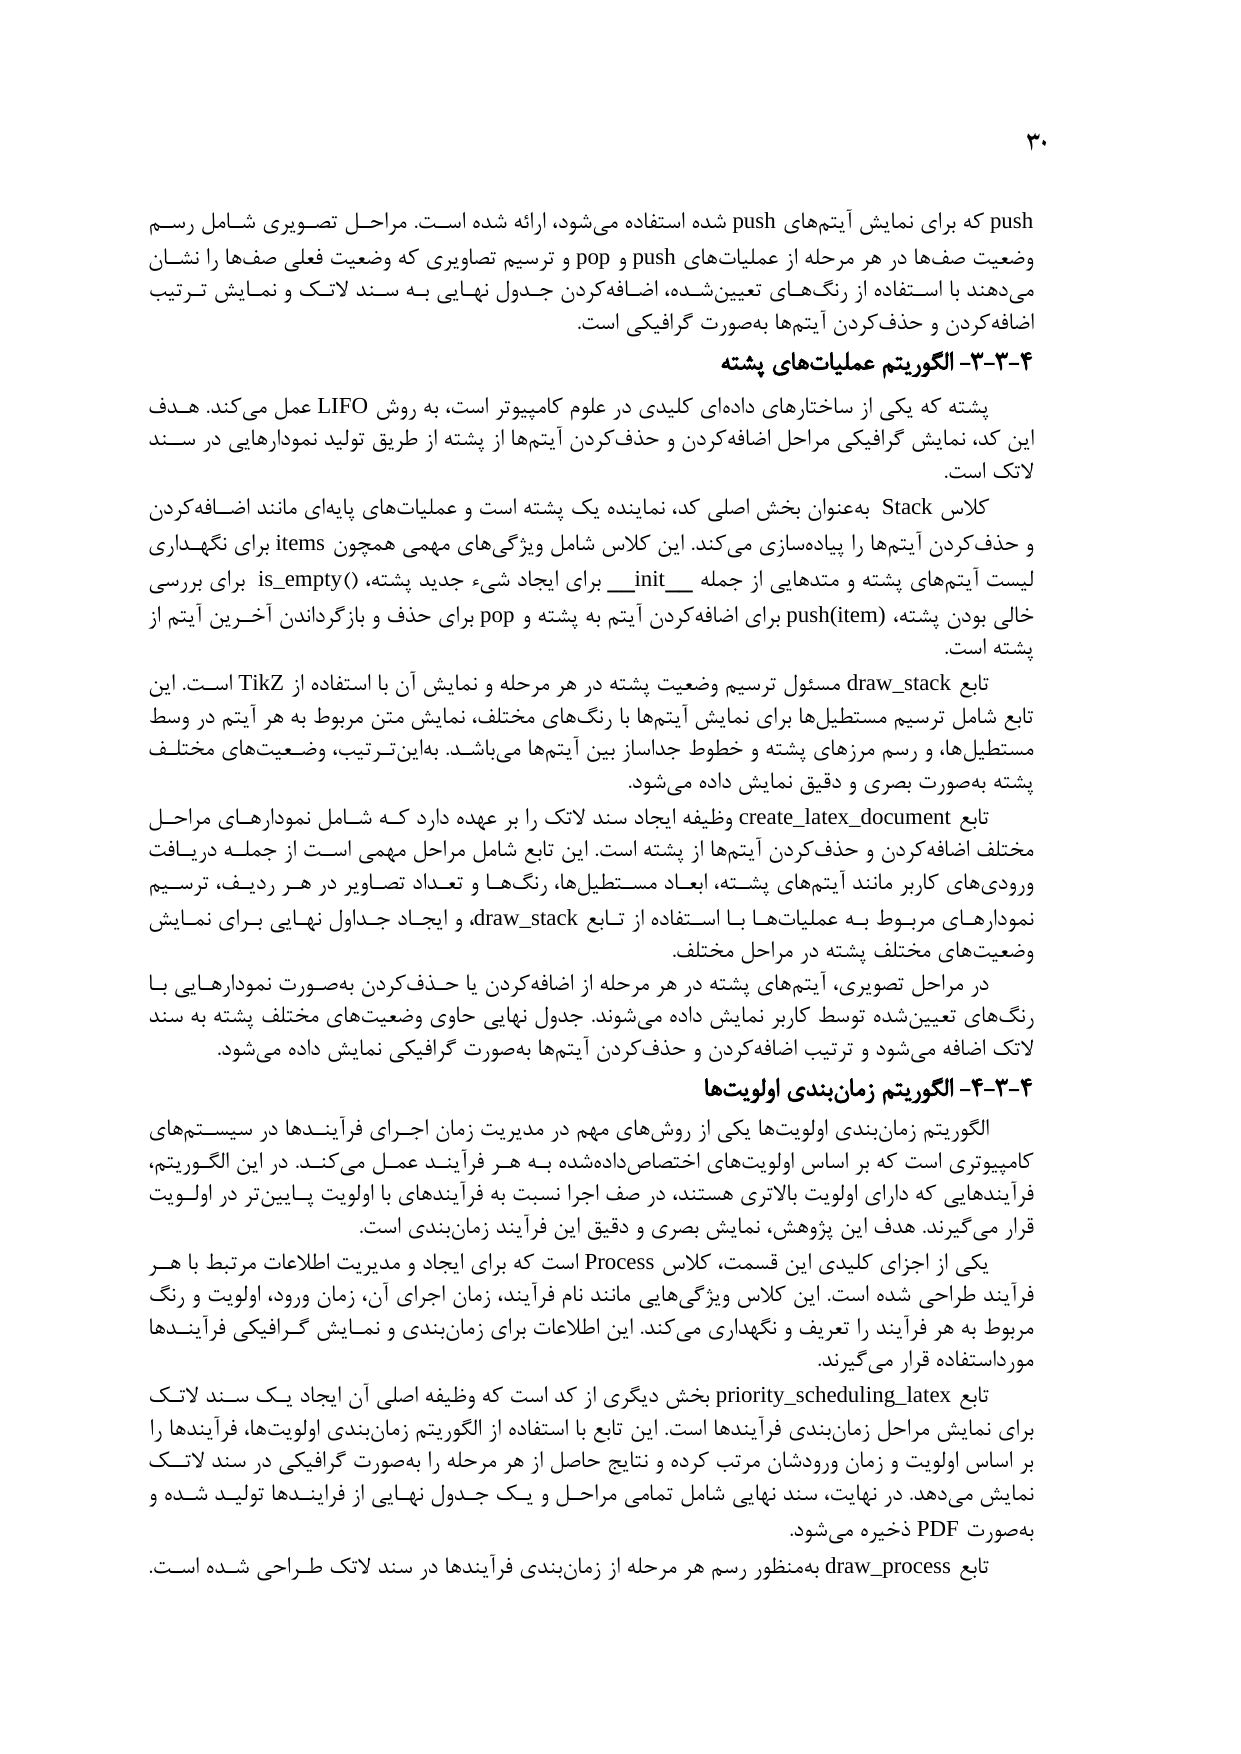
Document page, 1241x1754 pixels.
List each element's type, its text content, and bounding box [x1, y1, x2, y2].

subtitle 3-3-4- الگوریتم عملیات‌های پشته [148, 350, 1033, 379]
text یکی از اجزای کلیدی این قسمت، کلاس Process است که برای ایجاد و مدیریت اطلاعات مرتبط با هر فرآیند طراحی شده است. این کلاس ویژگی‌هایی مانند نام فرآیند، زمان اجرای آن، زمان ورود، اولویت و رنگ مربوط به هر فرآیند را تعریف و نگهداری می‌کند. این اطلاعات برای زمان‌بندی و نمایش گرافیکی فرآیندها مورداستفاده قرار می‌گیرند. [148, 1248, 1033, 1376]
text کلاس Stack به‌عنوان بخش اصلی کد، نماینده یک پشته است و عملیات‌های پایه‌ای مانند اضافه‌کردن و حذف‌کردن آیتم‌ها را پیاده‌سازی می‌کند. این کلاس شامل ویژگی‌های مهمی همچون items برای نگهداری لیست آیتم‌های پشته و متدهایی از جمله __init__ برای ایجاد شیء جدید پشته، ()is_empty برای بررسی خالی بودن پشته، push(item) برای اضافه‌کردن آیتم به پشته و pop برای حذف و بازگرداندن آخرین آیتم از پشته است. [148, 493, 1033, 664]
subtitle 4-3-4- الگوریتم زمان‌بندی اولویت‌ها [148, 1076, 1033, 1106]
text پشته که یکی از ساختارهای داده‌ای کلیدی در علوم کامپیوتر است، به روش LIFO عمل می‌کند. هدف این کد، نمایش گرافیکی مراحل اضافه‌کردن و حذف‌کردن آیتم‌ها از پشته از طریق تولید نمودارهایی در سند لاتک است. [148, 392, 1033, 487]
text تابع priority_scheduling_latex بخش دیگری از کد است که وظیفه اصلی آن ایجاد یک سند لاتک برای نمایش مراحل زمان‌بندی فرآیندها است. این تابع با استفاده از الگوریتم زمان‌بندی اولویت‌ها، فرآیندها را بر اساس اولویت و زمان ورودشان مرتب کرده و نتایج حاصل از هر مرحله را به‌صورت گرافیکی در سند لاتک نمایش می‌دهد. در نهایت، سند نهایی شامل تمامی مراحل و یک جدول نهایی از فرایندها تولید شده و به‌صورت PDF ذخیره می‌شود. [148, 1382, 1033, 1546]
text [148, 207, 1033, 338]
text تابع create_latex_document وظیفه ایجاد سند لاتک را بر عهده دارد که شامل نمودارهای مراحل مختلف اضافه‌کردن و حذف‌کردن آیتم‌ها از پشته است. این تابع شامل مراحل مهمی است از جمله دریافت ورودی‌های کاربر مانند آیتم‌های پشته، ابعاد مستطیل‌ها، رنگ‌ها و تعداد تصاویر در هر ردیف، ترسیم نمودارهای مربوط به عملیات‌ها با استفاده از تابع draw_stack، و ایجاد جداول نهایی برای نمایش وضعیت‌های مختلف پشته در مراحل مختلف. [148, 803, 1033, 967]
text در مراحل تصویری، آیتم‌های پشته در هر مرحله از اضافه‌کردن یا حذف‌کردن به‌صورت نمودارهایی با رنگ‌های تعیین‌شده توسط کاربر نمایش داده می‌شوند. جدول نهایی حاوی وضعیت‌های مختلف پشته به سند لاتک اضافه می‌شود و ترتیب اضافه‌کردن و حذف‌کردن آیتم‌ها به‌صورت گرافیکی نمایش داده می‌شود. [148, 973, 1033, 1065]
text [148, 1552, 1033, 1582]
text الگوریتم زمان‌بندی اولویت‌ها یکی از روش‌های مهم در مدیریت زمان اجرای فرآیندها در سیستم‌های کامپیوتری است که بر اساس اولویت‌های اختصاص‌داده‌شده به هر فرآیند عمل می‌کند. در این الگوریتم، فرآیندهایی که دارای اولویت بالاتری هستند، در صف اجرا نسبت به فرآیندهای با اولویت پایین‌تر در اولویت قرار می‌گیرند. هدف این پژوهش، نمایش بصری و دقیق این فرآیند زمان‌بندی است. [148, 1118, 1033, 1243]
text تابع draw_stack مسئول ترسیم وضعیت پشته در هر مرحله و نمایش آن با استفاده از TikZ است. این تابع شامل ترسیم مستطیل‌ها برای نمایش آیتم‌ها با رنگ‌های مختلف، نمایش متن مربوط به هر آیتم در وسط مستطیل‌ها، و رسم مرزهای پشته و خطوط جداساز بین آیتم‌ها می‌باشد. به‌این‌ترتیب، وضعیت‌های مختلف پشته به‌صورت بصری و دقیق نمایش داده می‌شود. [148, 669, 1033, 798]
